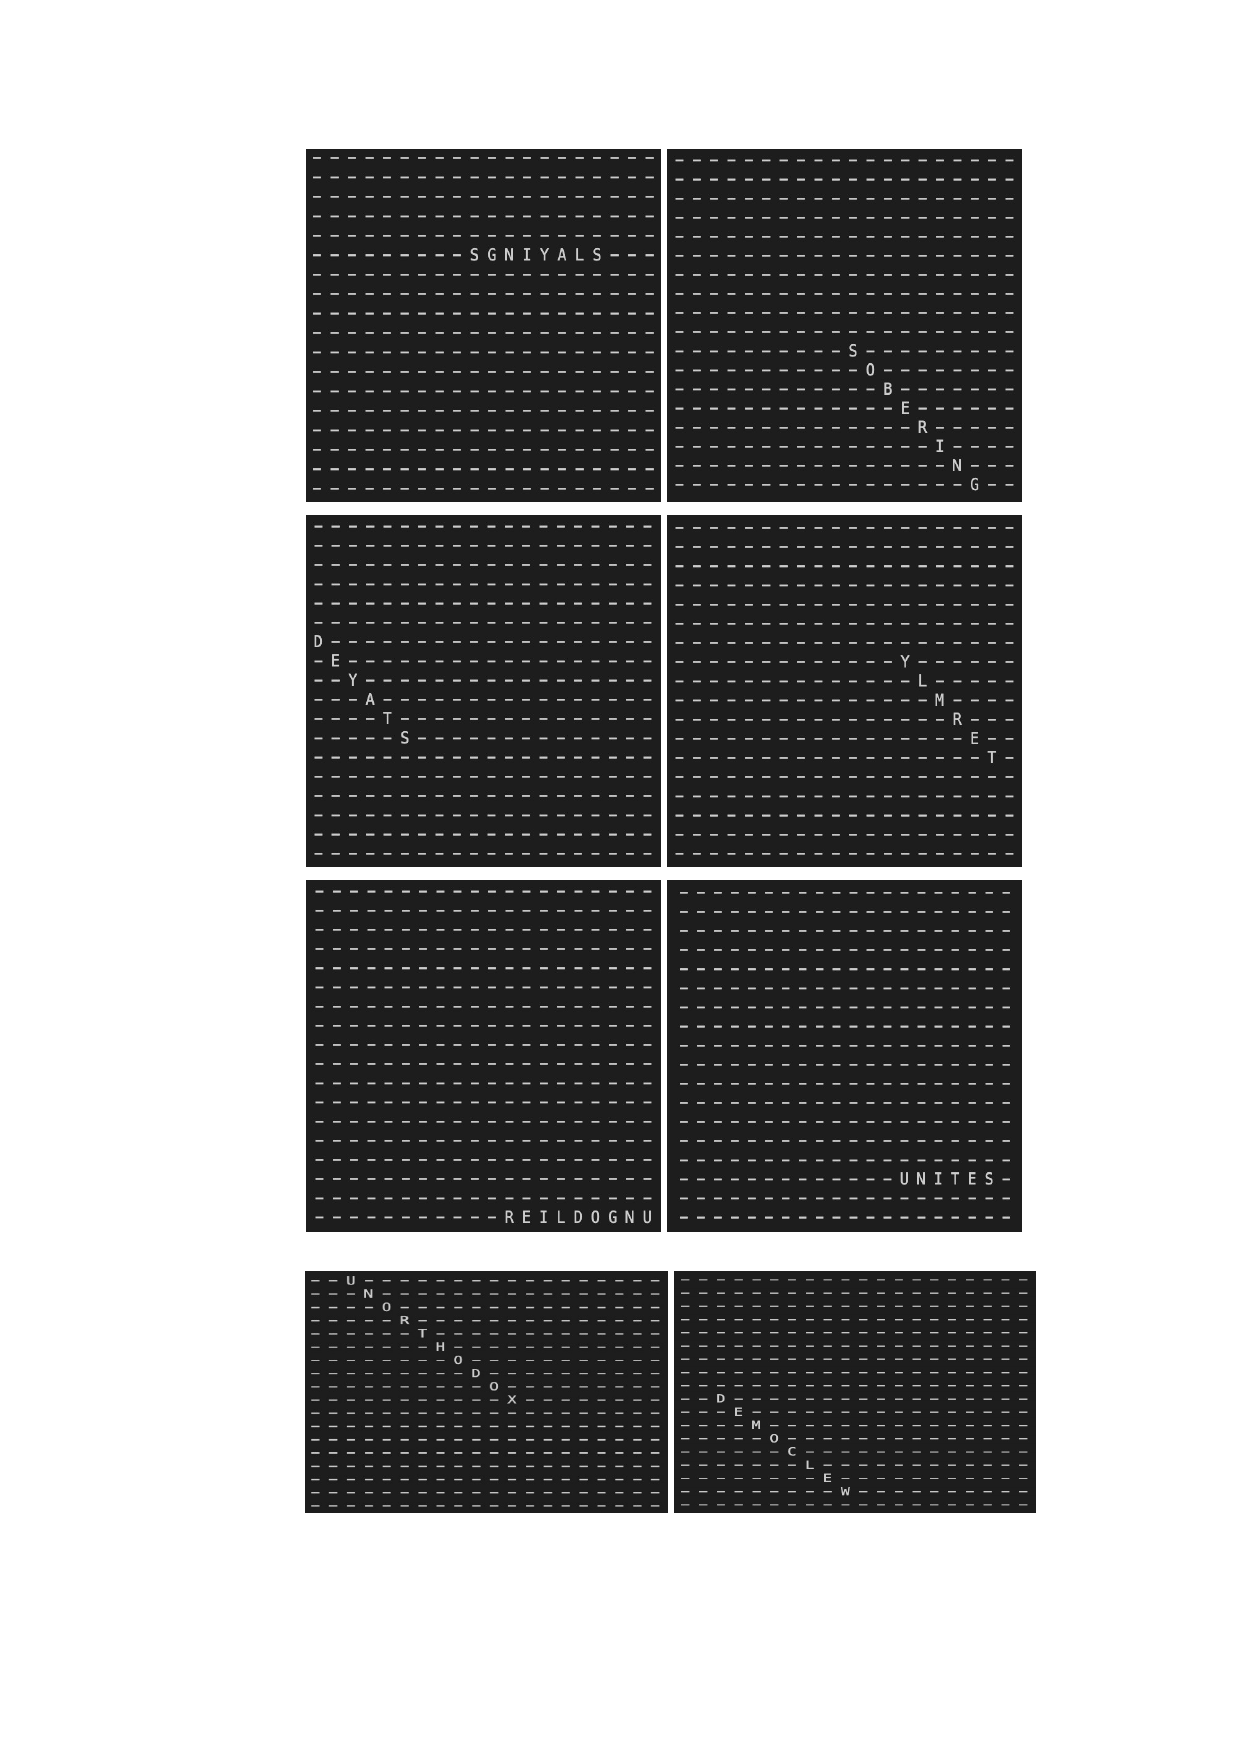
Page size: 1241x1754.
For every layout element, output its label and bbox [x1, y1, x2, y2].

picture [667, 515, 1022, 867]
picture [306, 149, 661, 502]
picture [667, 880, 1022, 1232]
picture [306, 880, 661, 1232]
picture [305, 1271, 668, 1513]
picture [667, 149, 1022, 502]
picture [306, 515, 661, 867]
picture [674, 1271, 1036, 1513]
